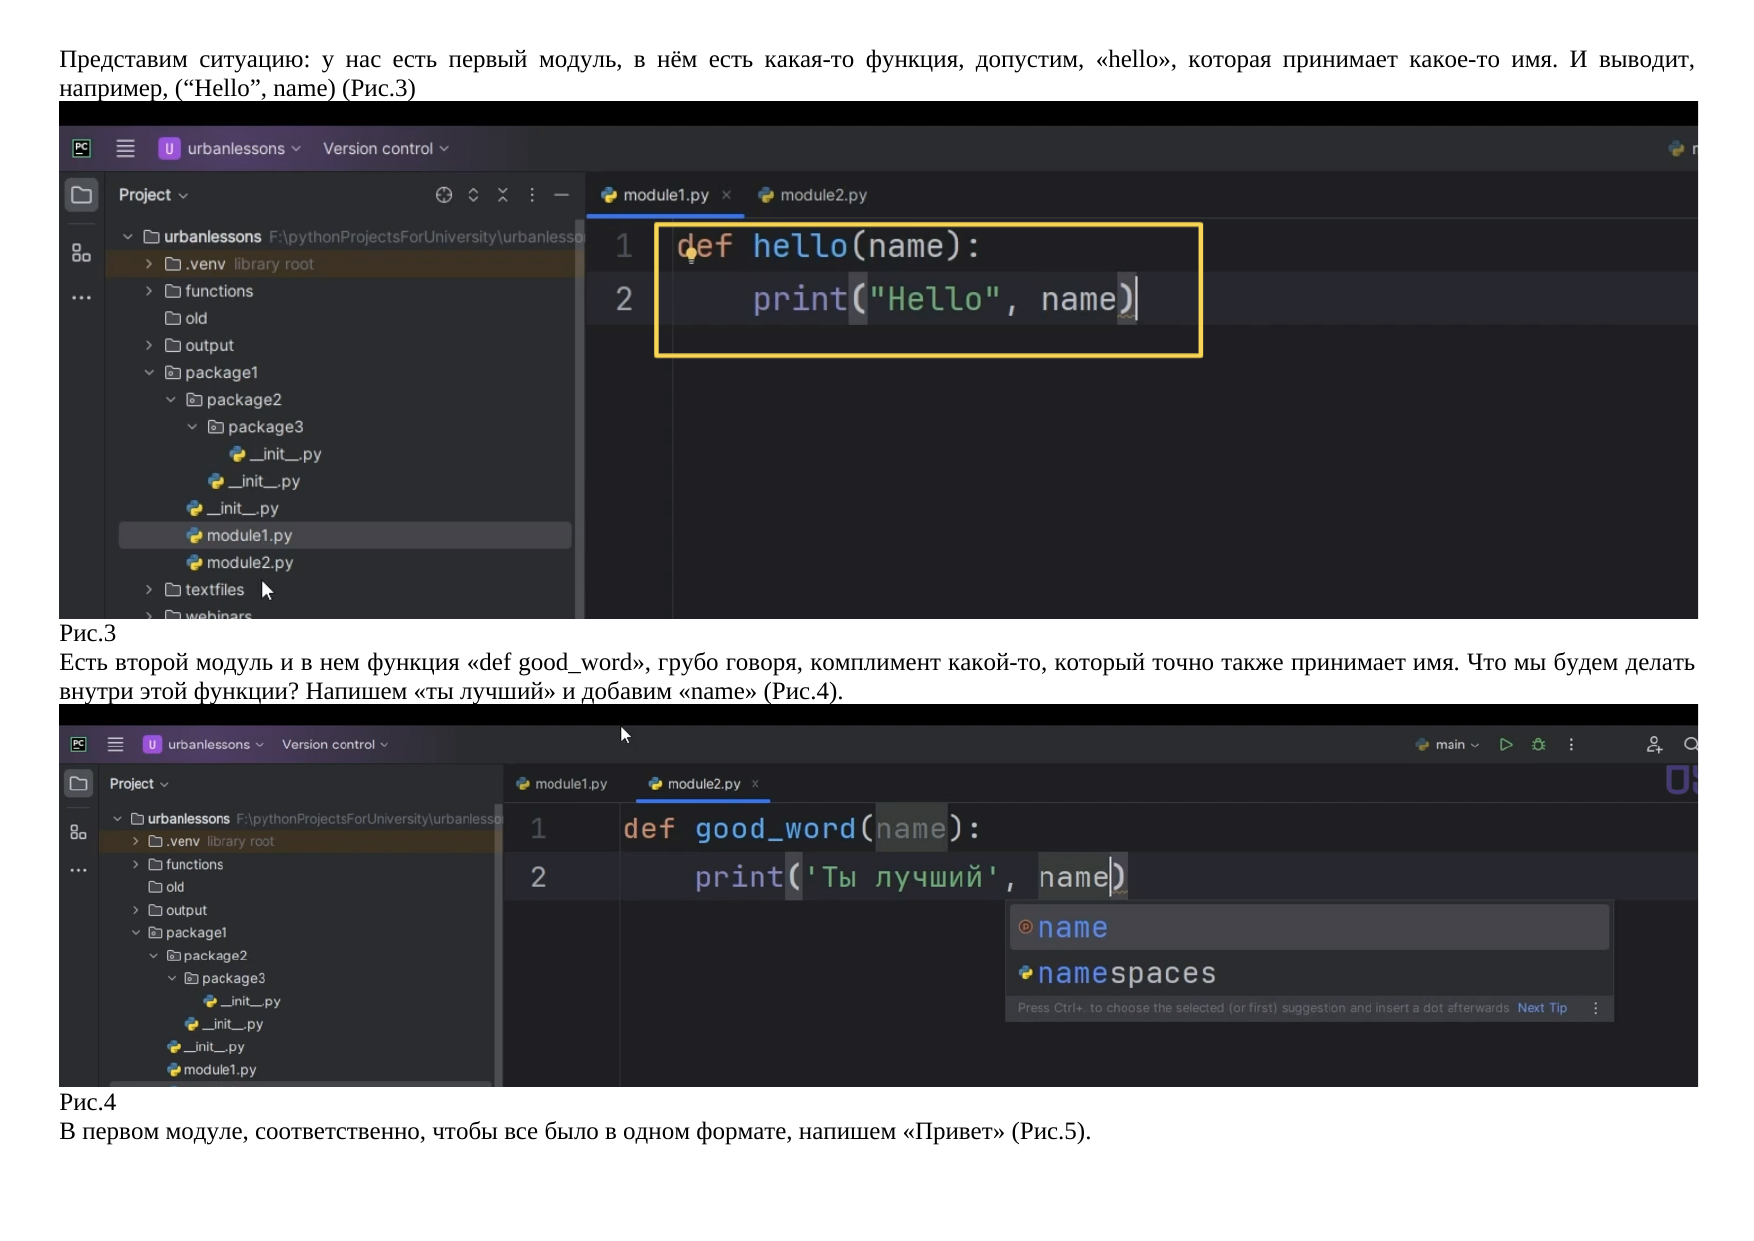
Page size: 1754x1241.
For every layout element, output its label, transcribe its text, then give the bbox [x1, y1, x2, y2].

text Рис.4 [59, 1087, 1698, 1116]
text В первом модуле, соответственно, чтобы все было в одном формате, напишем «Привет» (Рис.5). [59, 1116, 1698, 1144]
text Есть второй модуль и в нем функция «def good_word», грубо говоря, комплимент какой-то, который точно также принимает имя. Что мы будем делать внутри этой функции? Напишем «ты лучший» и добавим «name» (Рис.4). [59, 647, 1698, 704]
text Представим ситуацию: у нас есть первый модуль, в нём есть какая-то функция, допустим, «hello», которая принимает какое-то имя. И выводит, например, (“Hello”, name) (Рис.3) [59, 44, 1698, 101]
text Рис.3 [59, 619, 1698, 647]
picture [59, 704, 1699, 1087]
picture [59, 101, 1699, 619]
